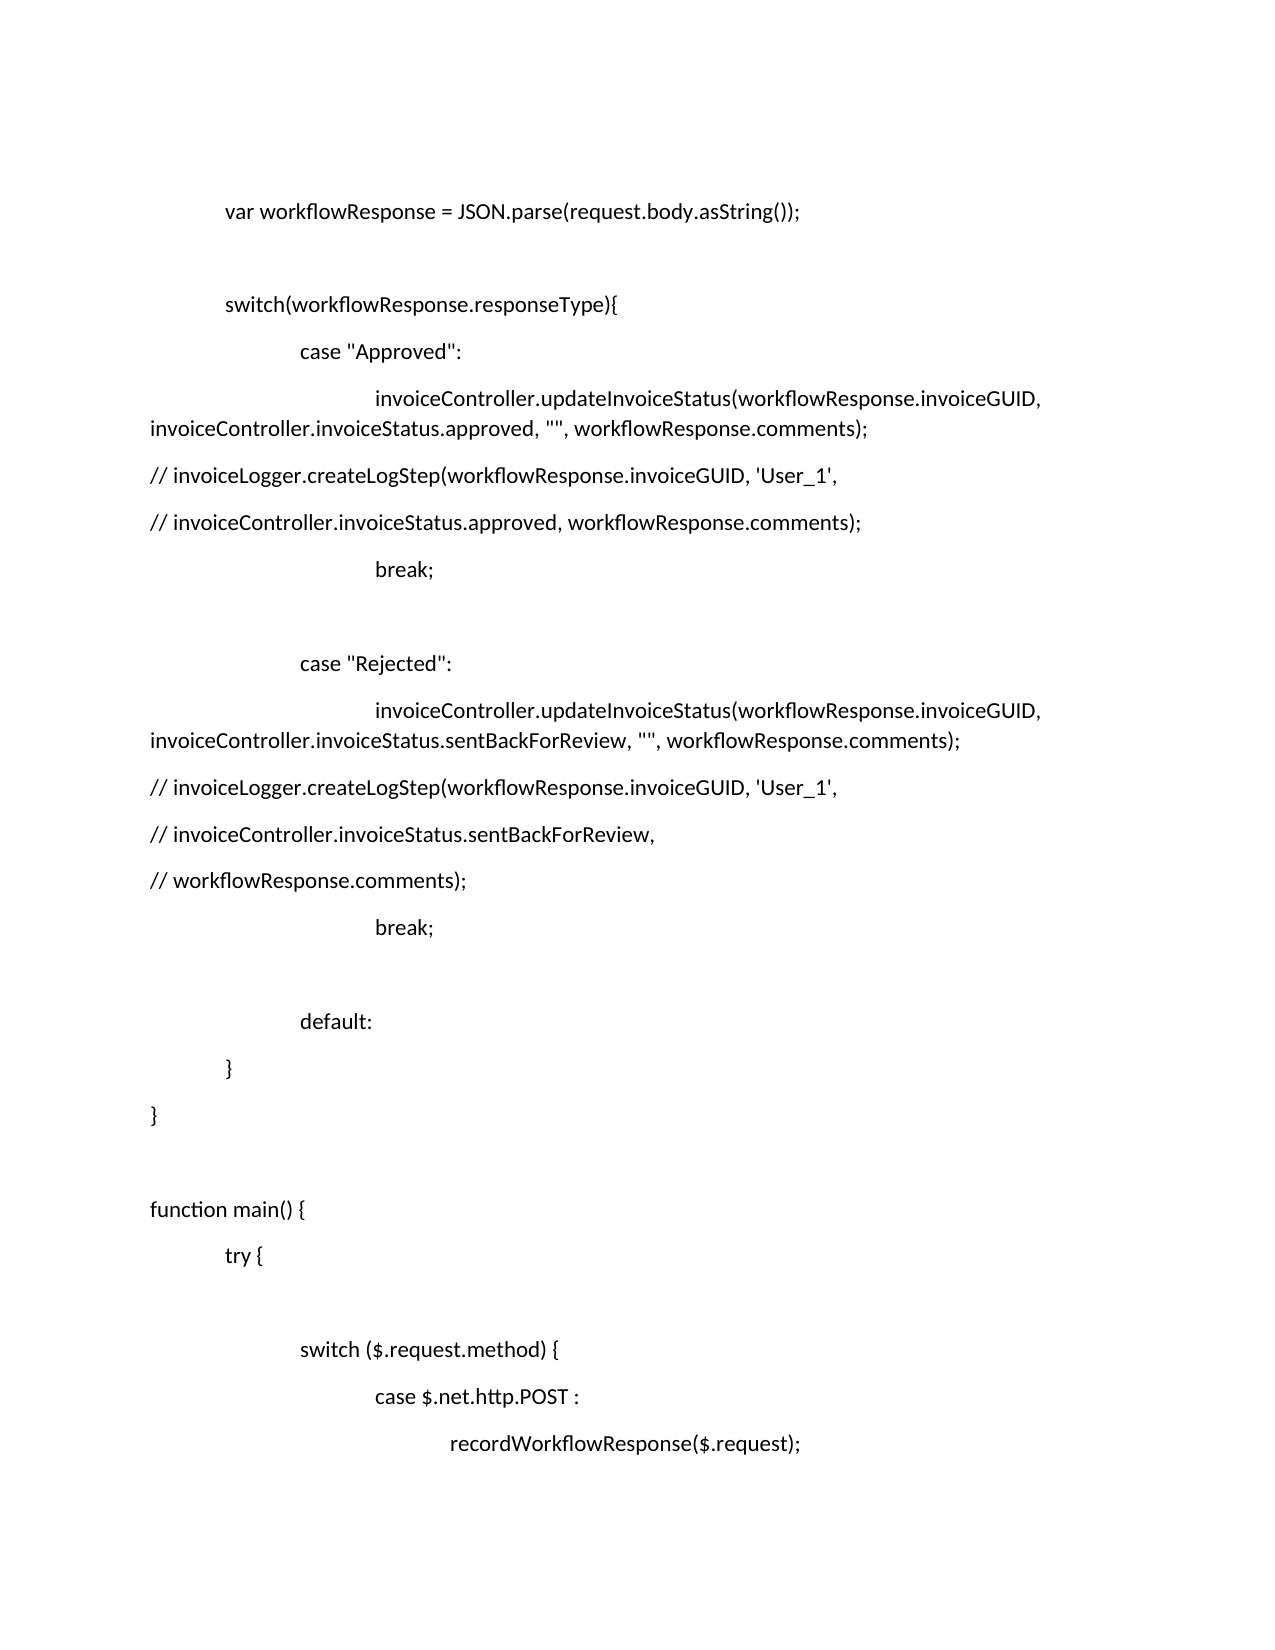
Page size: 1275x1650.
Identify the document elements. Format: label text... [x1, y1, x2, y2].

text // invoiceLogger.createLogStep(workflowResponse.invoiceGUID, 'User_1', [150, 461, 1125, 489]
text // invoiceController.invoiceStatus.sentBackForReview, [150, 820, 1125, 848]
text case $.net.http.POST : [150, 1382, 1125, 1410]
text invoiceController.updateInvoiceStatus(workflowResponse.invoiceGUID, invoiceController.invoiceStatus.sentBackForReview, "", workflowResponse.comments); [150, 696, 1125, 754]
text } [150, 1101, 1125, 1129]
text default: [150, 1007, 1125, 1035]
text // workflowResponse.comments); [150, 867, 1125, 895]
text switch ($.request.method) { [150, 1335, 1125, 1363]
text recordWorkflowResponse($.request); [150, 1429, 1125, 1457]
text break; [150, 913, 1125, 942]
text } [150, 1054, 1125, 1082]
text // invoiceController.invoiceStatus.approved, workflowResponse.comments); [150, 508, 1125, 536]
text case "Approved": [150, 337, 1125, 366]
text switch(workflowResponse.responseType){ [150, 291, 1125, 319]
text function main() { [150, 1195, 1125, 1223]
text var workflowResponse = JSON.parse(request.body.asString()); [150, 197, 1125, 225]
text invoiceController.updateInvoiceStatus(workflowResponse.invoiceGUID, invoiceController.invoiceStatus.approved, "", workflowResponse.comments); [150, 384, 1125, 443]
text try { [150, 1242, 1125, 1270]
text case "Rejected": [150, 649, 1125, 677]
text // invoiceLogger.createLogStep(workflowResponse.invoiceGUID, 'User_1', [150, 773, 1125, 801]
text break; [150, 555, 1125, 583]
